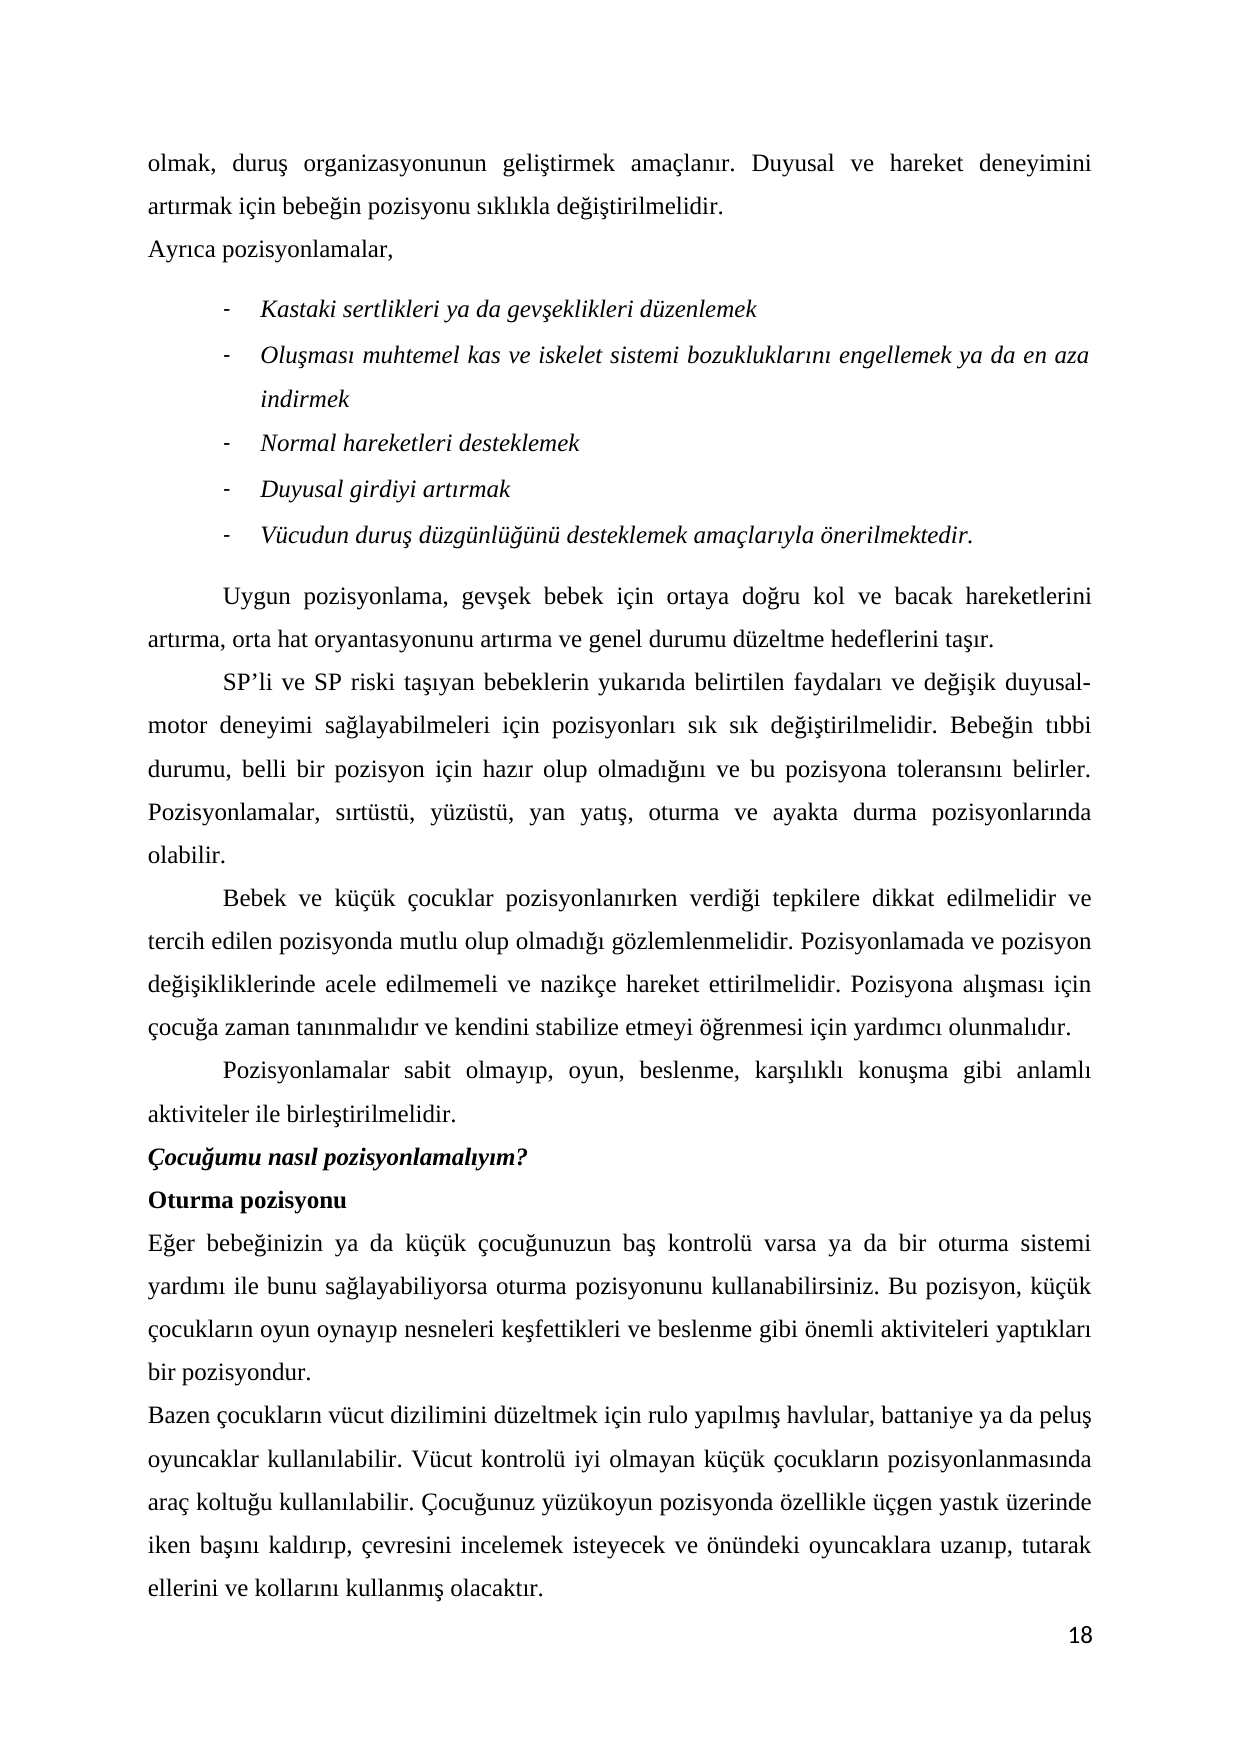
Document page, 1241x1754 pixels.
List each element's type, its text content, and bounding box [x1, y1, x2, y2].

list Duyusal girdiyi artırmak [223, 473, 1093, 504]
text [148, 148, 1093, 219]
text Ayrıca pozisyonlamalar, [148, 234, 1093, 263]
text Eğer bebeğinizin ya da küçük çocuğunuzun baş kontrolü varsa ya da bir oturma sistemi yardımı ile bunu sağlayabiliyorsa oturma pozisyonunu kullanabilirsiniz. Bu pozisyon, küçük çocukların oyun oynayıp nesneleri keşfettikleri ve beslenme gibi önemli aktiviteleri yaptıkları bir pozisyondur. [148, 1228, 1093, 1386]
list Kastaki sertlikleri ya da gevşeklikleri düzenlemek [223, 294, 1093, 324]
text Oturma pozisyonu [148, 1185, 1093, 1214]
list Vücudun duruş düzgünlüğünü desteklemek amaçlarıyla önerilmektedir. [223, 519, 1093, 549]
text Çocuğumu nasıl pozisyonlamalıyım? [148, 1142, 1093, 1171]
list Normal hareketleri desteklemek [223, 427, 1093, 458]
list Oluşması muhtemel kas ve iskelet sistemi bozukluklarını engellemek ya da en aza indirmek [223, 339, 1093, 413]
text Bebek ve küçük çocuklar pozisyonlanırken verdiği tepkilere dikkat edilmelidir ve tercih edilen pozisyonda mutlu olup olmadığı gözlemlenmelidir. Pozisyonlamada ve pozisyon değişikliklerinde acele edilmemeli ve nazikçe hareket ettirilmelidir. Pozisyona alışması için çocuğa zaman tanınmalıdır ve kendini stabilize etmeyi öğrenmesi için yardımcı olunmalıdır. [148, 883, 1093, 1041]
text Bazen çocukların vücut dizilimini düzeltmek için rulo yapılmış havlular, battaniye ya da peluş oyuncaklar kullanılabilir. Vücut kontrolü iyi olmayan küçük çocukların pozisyonlanmasında araç koltuğu kullanılabilir. Çocuğunuz yüzükoyun pozisyonda özellikle üçgen yastık üzerinde iken başını kaldırıp, çevresini incelemek isteyecek ve önündeki oyuncaklara uzanıp, tutarak ellerini ve kollarını kullanmış olacaktır. [148, 1401, 1093, 1602]
text Pozisyonlamalar sabit olmayıp, oyun, beslenme, karşılıklı konuşma gibi anlamlı aktiviteler ile birleştirilmelidir. [148, 1056, 1093, 1127]
text SP’li ve SP riski taşıyan bebeklerin yukarıda belirtilen faydaları ve değişik duyusal-motor deneyimi sağlayabilmeleri için pozisyonları sık sık değiştirilmelidir. Bebeğin tıbbi durumu, belli bir pozisyon için hazır olup olmadığını ve bu pozisyona toleransını belirler. Pozisyonlamalar, sırtüstü, yüzüstü, yan yatış, oturma ve ayakta durma pozisyonlarında olabilir. [148, 667, 1093, 869]
text Uygun pozisyonlama, gevşek bebek için ortaya doğru kol ve bacak hareketlerini artırma, orta hat oryantasyonunu artırma ve genel durumu düzeltme hedeflerini taşır. [148, 581, 1093, 653]
